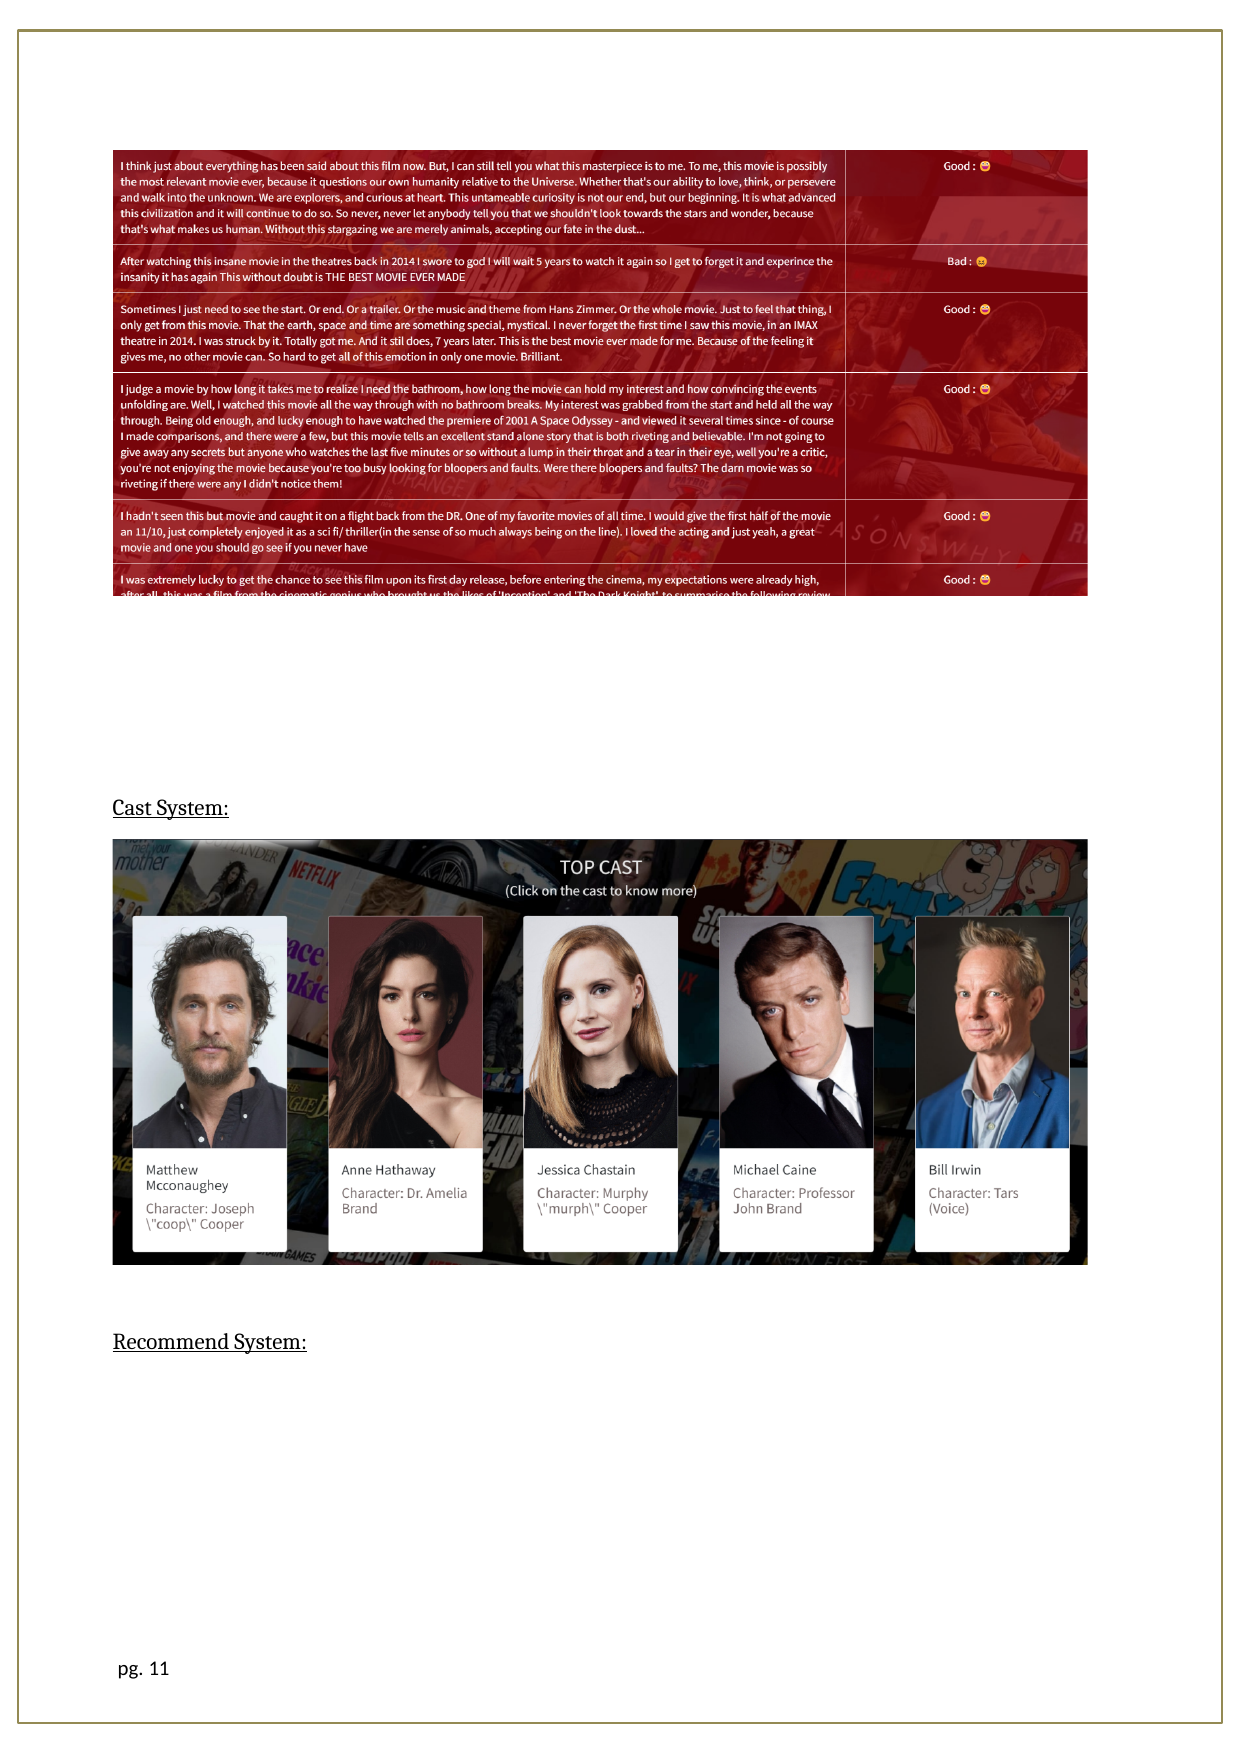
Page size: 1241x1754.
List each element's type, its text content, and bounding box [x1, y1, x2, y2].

text Cast System: [112, 794, 1128, 821]
text Recommend System: [112, 1328, 1128, 1355]
picture [112, 150, 1088, 596]
picture [112, 839, 1088, 1265]
